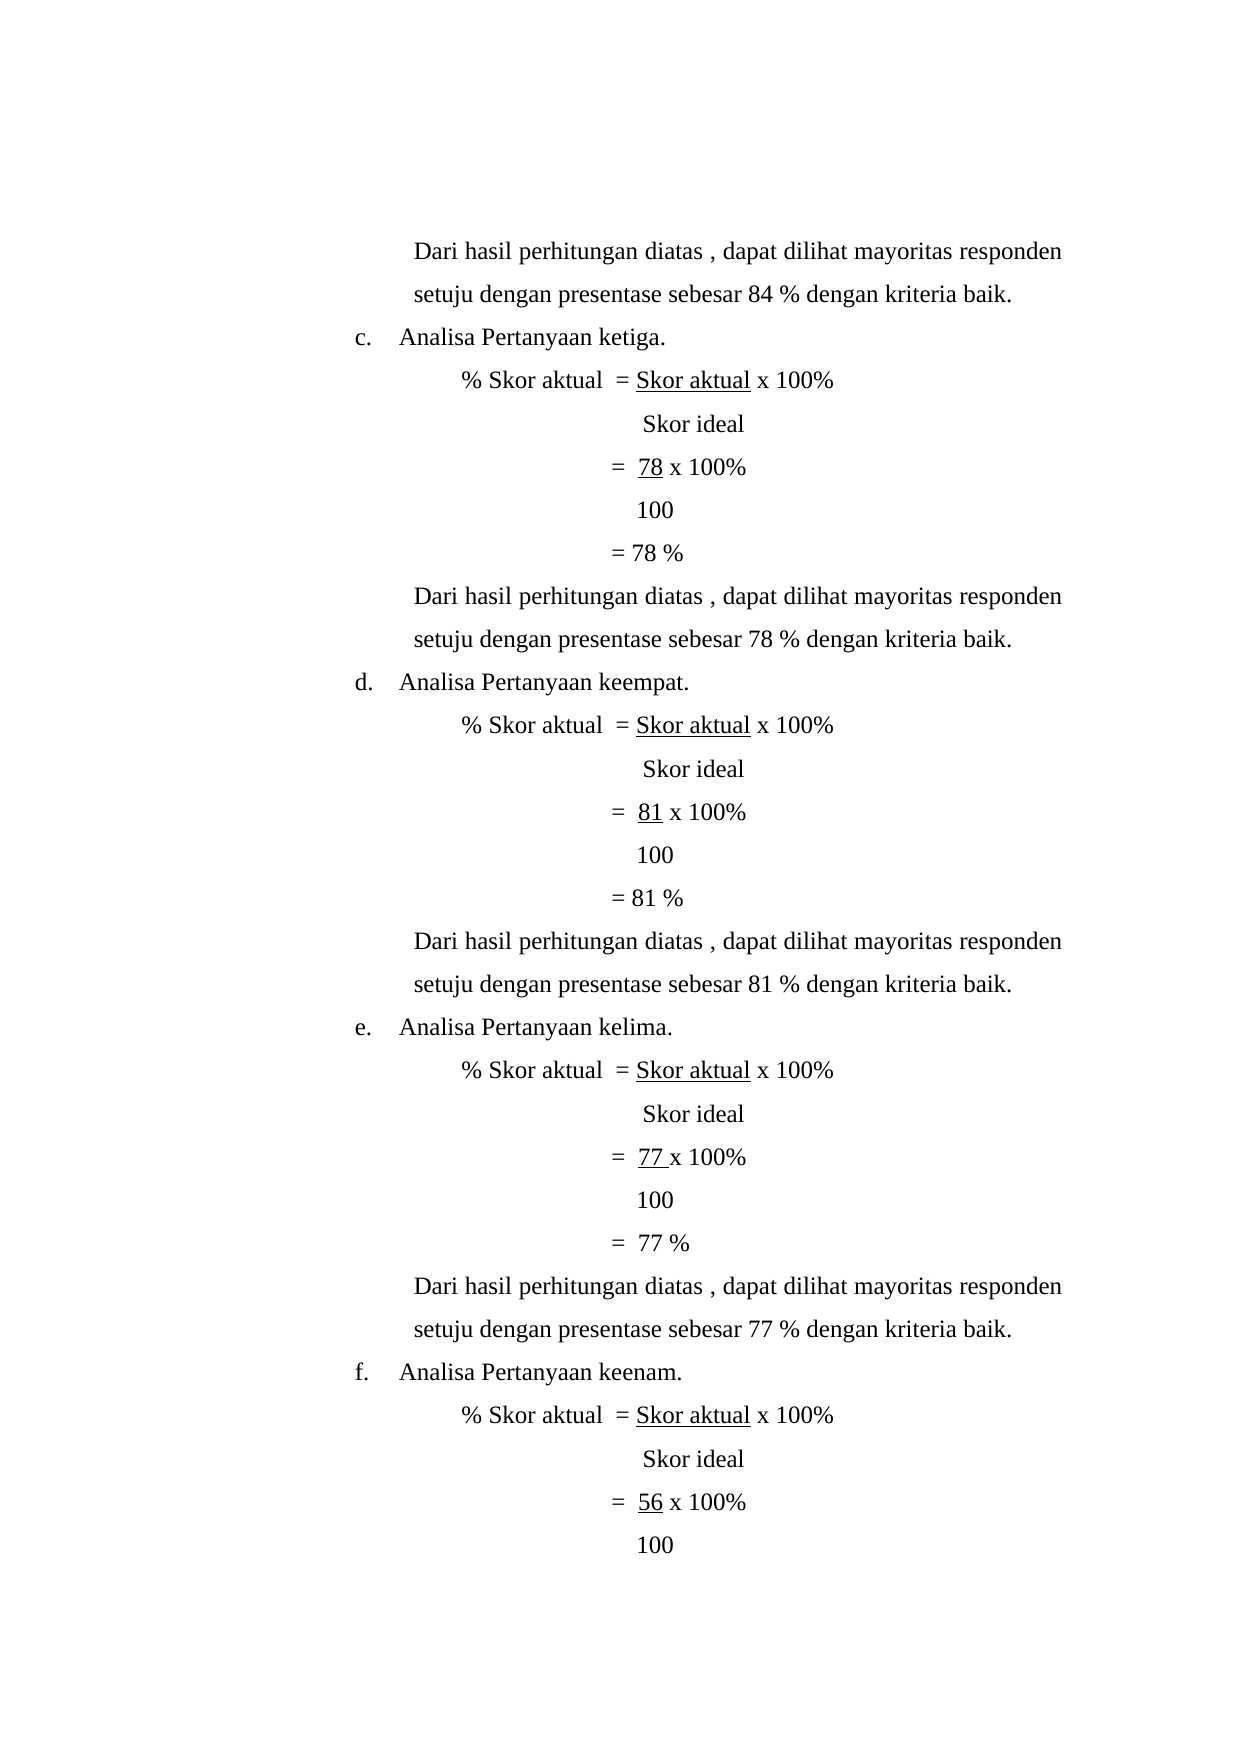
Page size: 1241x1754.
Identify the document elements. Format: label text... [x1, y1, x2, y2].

text Skor ideal [461, 754, 1063, 782]
text = 78 % [461, 538, 1063, 567]
text Dari hasil perhitungan diatas , dapat dilihat mayoritas responden setuju dengan presentase sebesar 78 % dengan kriteria baik. [413, 581, 1063, 653]
text Skor ideal [461, 409, 1063, 437]
text = 77 % [461, 1228, 1063, 1257]
text = 81 x 100% [461, 797, 1063, 826]
text Dari hasil perhitungan diatas , dapat dilihat mayoritas responden setuju dengan presentase sebesar 81 % dengan kriteria baik. [413, 926, 1063, 998]
list Analisa Pertanyaan keempat. [354, 667, 1063, 696]
text 100 [461, 840, 1063, 869]
text Skor ideal [461, 1444, 1063, 1472]
text Skor ideal [461, 1099, 1063, 1127]
text % Skor aktual = Skor aktual x 100% [461, 366, 1063, 394]
list Analisa Pertanyaan ketiga. [354, 322, 1063, 351]
text = 77 x 100% [461, 1142, 1063, 1171]
text % Skor aktual = Skor aktual x 100% [461, 1401, 1063, 1429]
text 100 [461, 1530, 1063, 1559]
text % Skor aktual = Skor aktual x 100% [461, 1056, 1063, 1084]
text % Skor aktual = Skor aktual x 100% [461, 711, 1063, 739]
text = 56 x 100% [461, 1487, 1063, 1516]
text 100 [461, 1185, 1063, 1214]
text Dari hasil perhitungan diatas , dapat dilihat mayoritas responden setuju dengan presentase sebesar 77 % dengan kriteria baik. [413, 1271, 1063, 1343]
text Dari hasil perhitungan diatas , dapat dilihat mayoritas responden setuju dengan presentase sebesar 84 % dengan kriteria baik. [413, 236, 1063, 308]
text = 78 x 100% [461, 452, 1063, 481]
text 100 [461, 495, 1063, 524]
text = 81 % [461, 883, 1063, 912]
list Analisa Pertanyaan kelima. [354, 1012, 1063, 1041]
list Analisa Pertanyaan keenam. [354, 1357, 1063, 1386]
